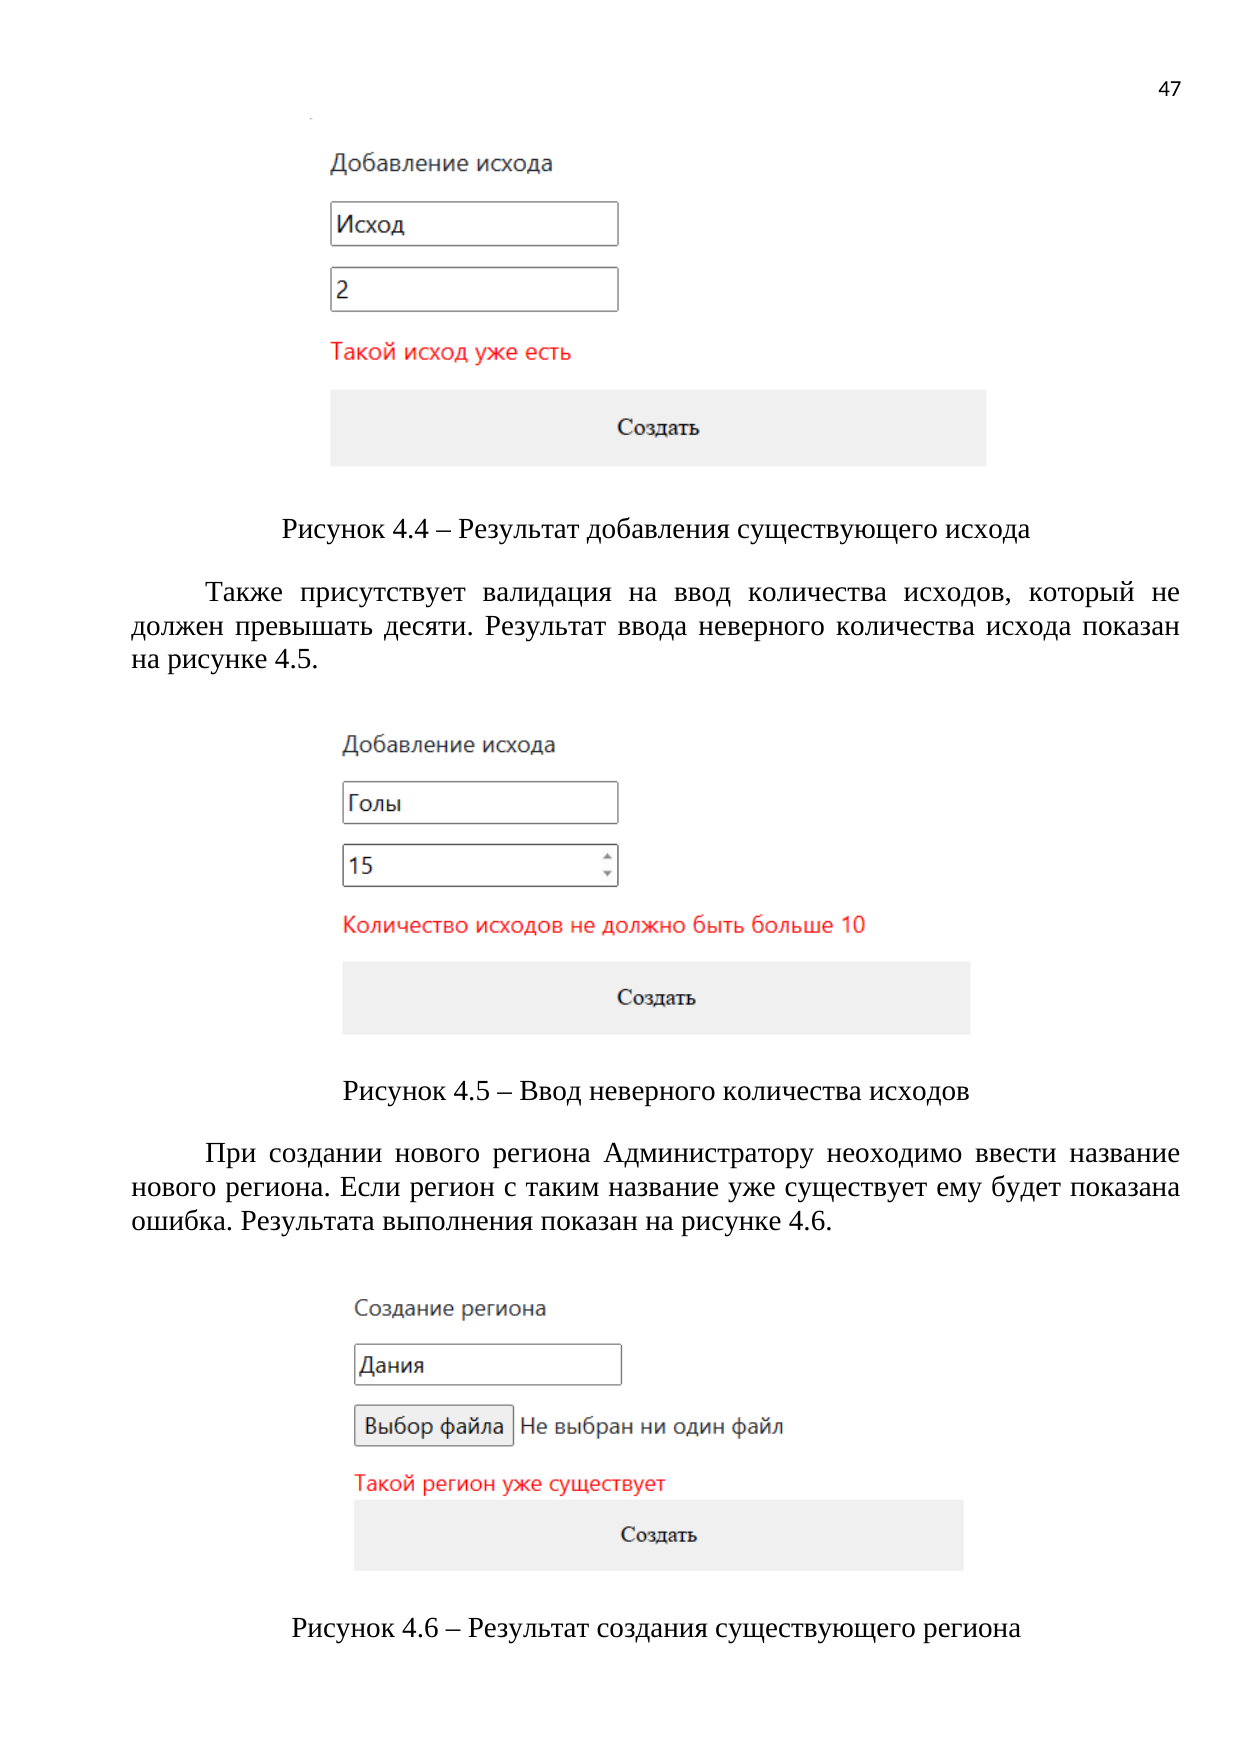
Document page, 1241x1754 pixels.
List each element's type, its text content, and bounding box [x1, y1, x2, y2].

picture [323, 704, 989, 1048]
text Рисунок 4.4 – Результат добавления существующего исхода [131, 512, 1181, 545]
picture [339, 1265, 974, 1585]
text Рисунок 4.5 – Ввод неверного количества исходов [131, 1073, 1181, 1106]
picture [310, 118, 1003, 487]
text При создании нового региона Администратору неоходимо ввести название нового региона. Если регион с таким название уже существует ему будет показана ошибка. Результата выполнения показан на рисунке 4.6. [131, 1136, 1181, 1236]
text Рисунок 4.6 – Результат создания существующего региона [131, 1610, 1181, 1643]
text Также присутствует валидация на ввод количества исходов, который не должен превышать десяти. Результат ввода неверного количества исхода показан на рисунке 4.5. [131, 574, 1181, 675]
